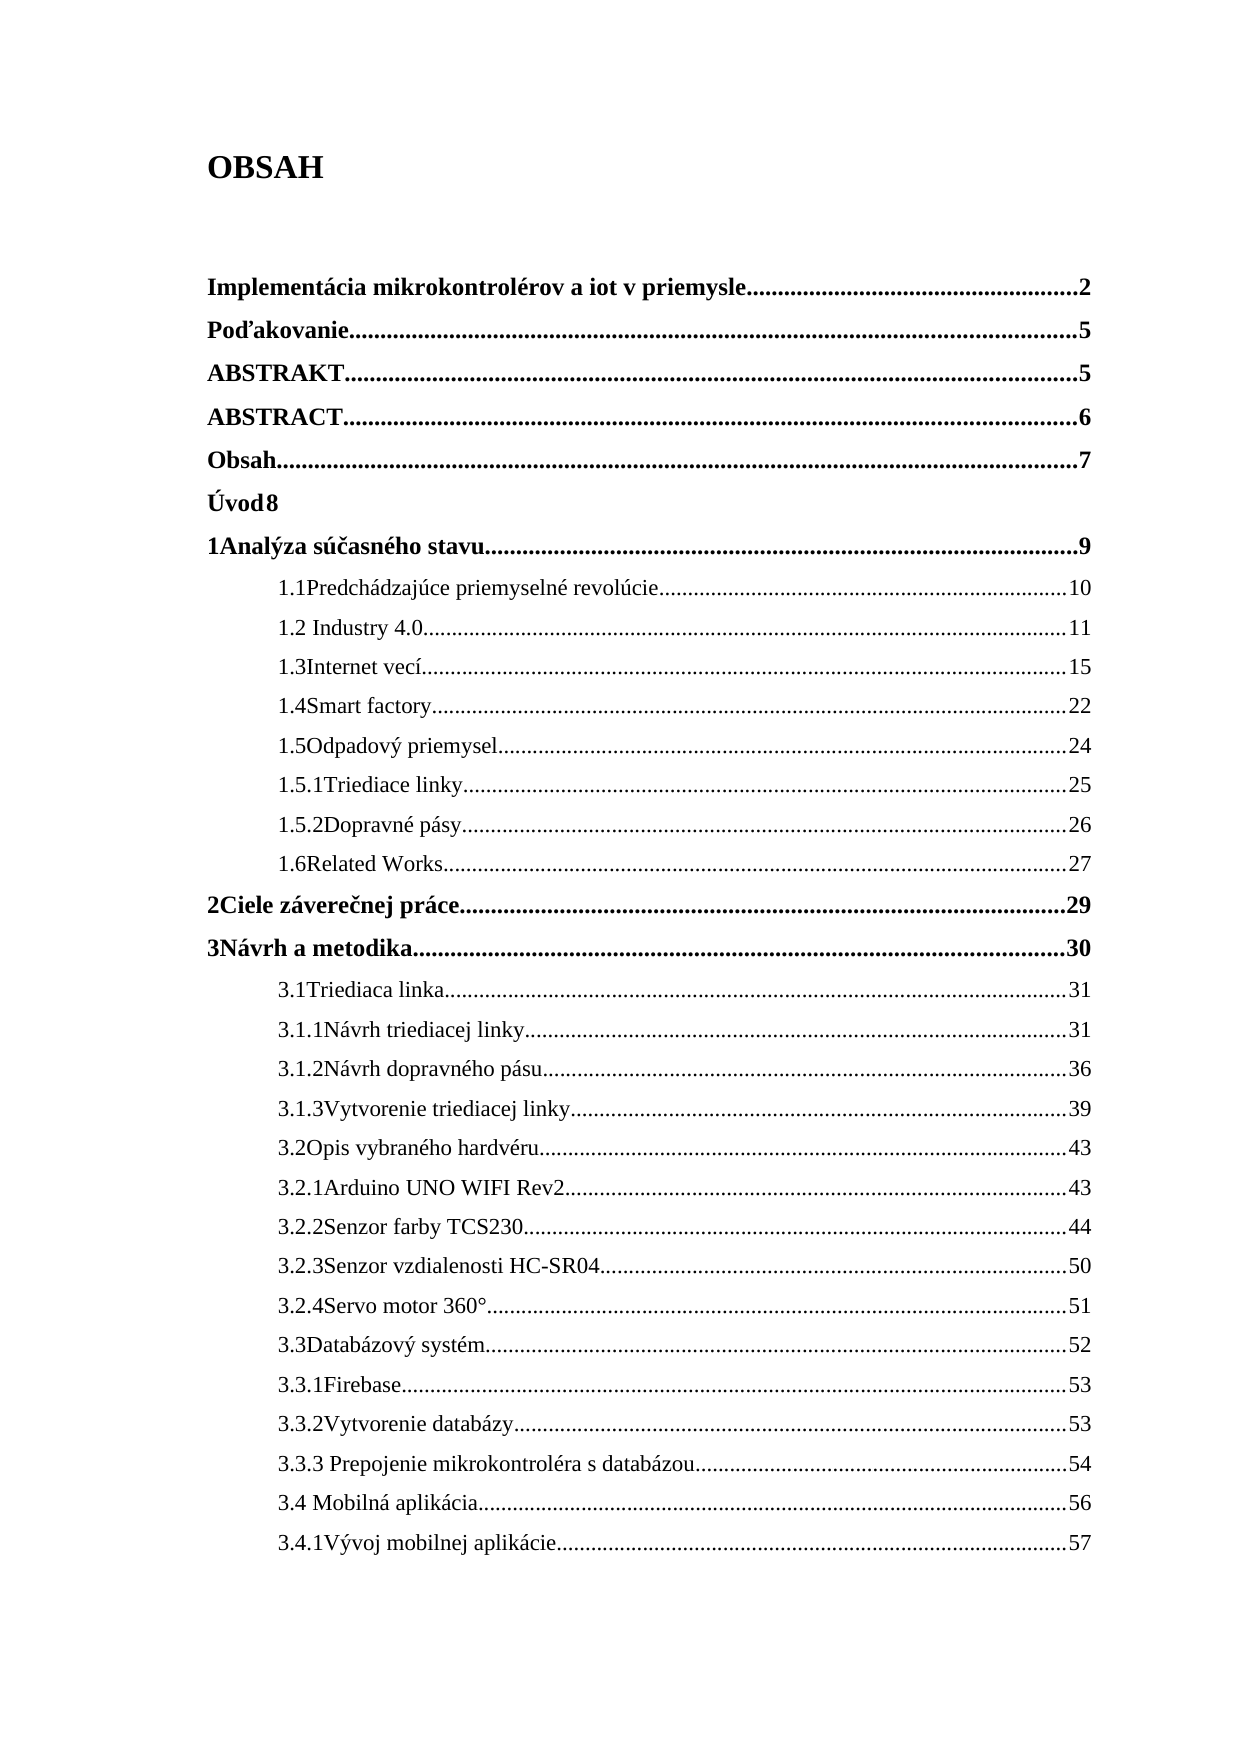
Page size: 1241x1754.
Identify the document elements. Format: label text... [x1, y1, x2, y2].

subtitle Obsah [207, 148, 1092, 186]
